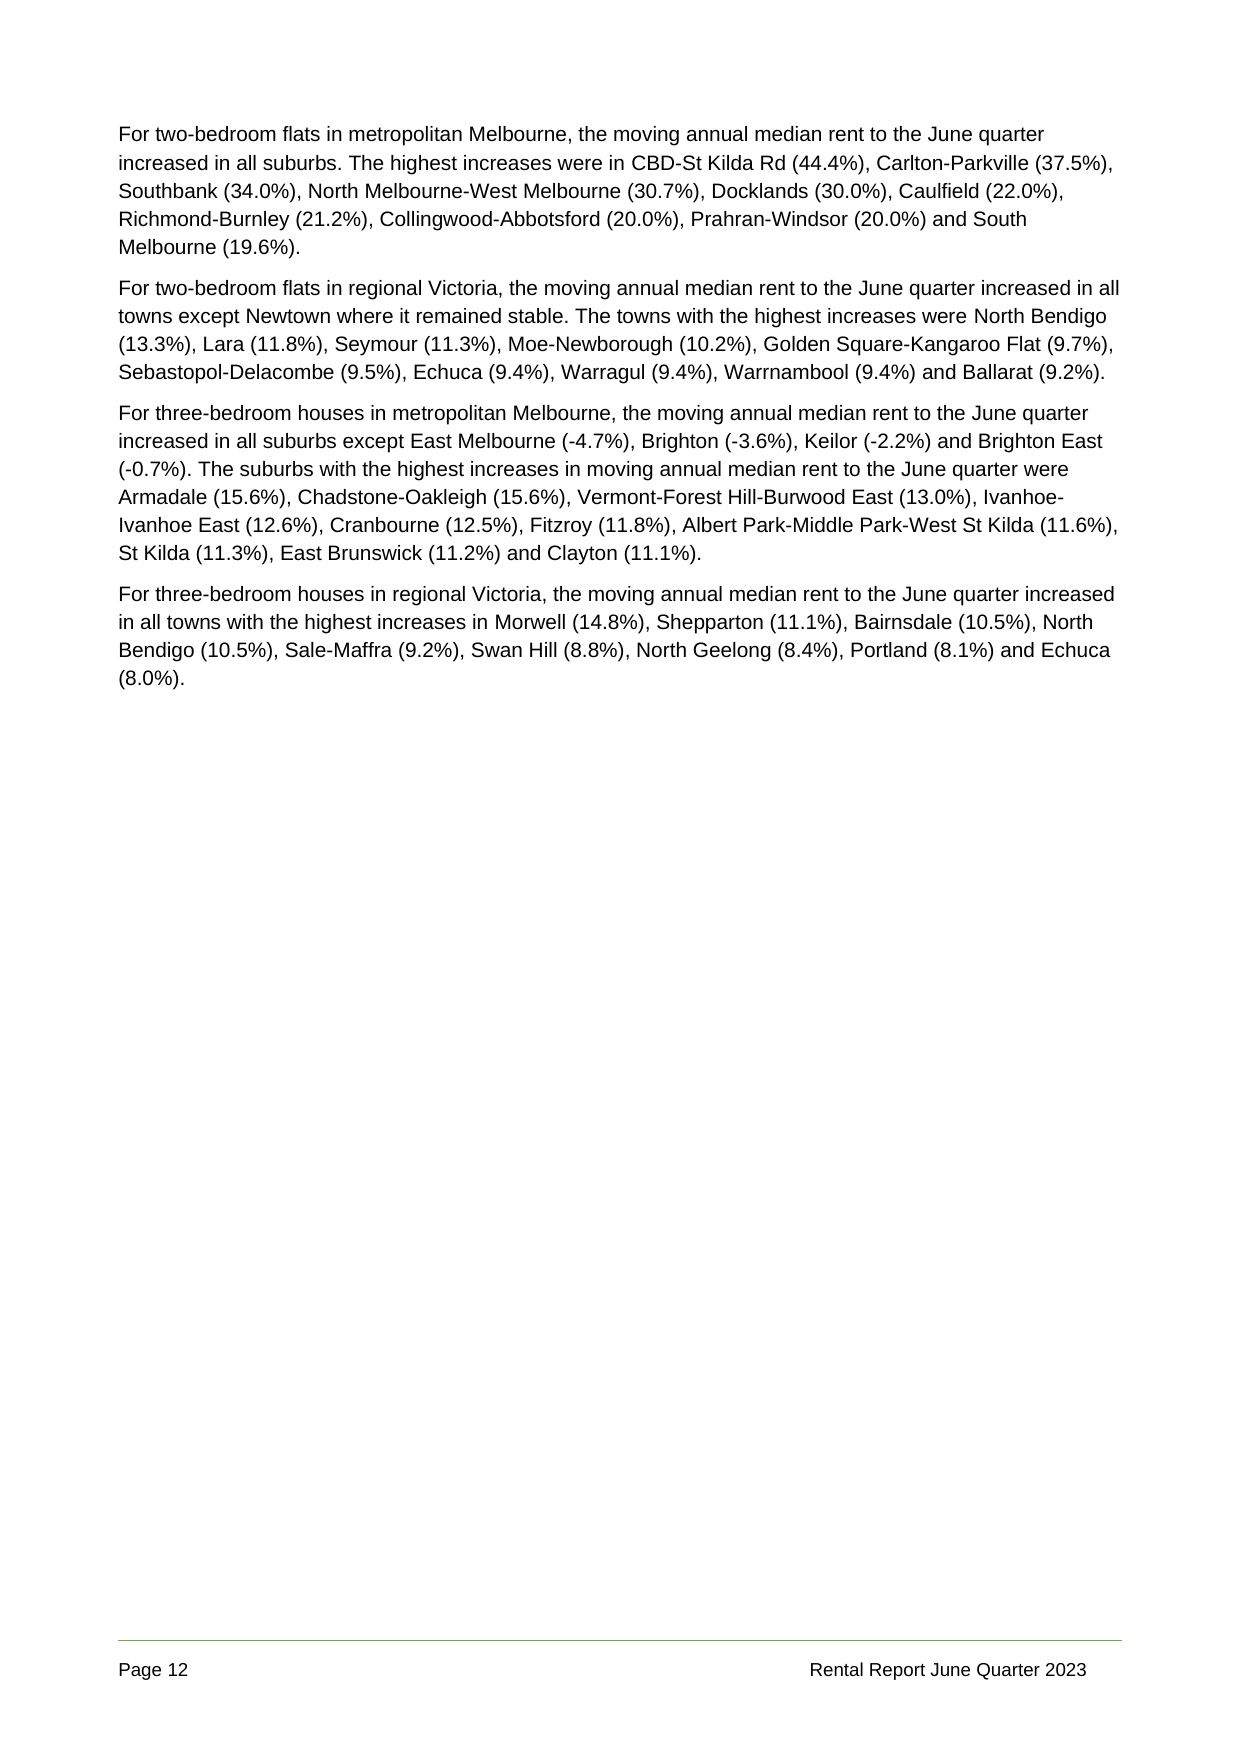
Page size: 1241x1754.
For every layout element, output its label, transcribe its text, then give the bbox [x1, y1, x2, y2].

text For two-bedroom flats in regional Victoria, the moving annual median rent to the June quarter increased in all towns except Newtown where it remained stable. The towns with the highest increases were North Bendigo (13.3%), Lara (11.8%), Seymour (11.3%), Moe-Newborough (10.2%), Golden Square-Kangaroo Flat (9.7%), Sebastopol-Delacombe (9.5%), Echuca (9.4%), Warragul (9.4%), Warrnambool (9.4%) and Ballarat (9.2%). [118, 271, 1122, 384]
text For two-bedroom flats in metropolitan Melbourne, the moving annual median rent to the June quarter increased in all suburbs. The highest increases were in CBD-St Kilda Rd (44.4%), Carlton-Parkville (37.5%), Southbank (34.0%), North Melbourne-West Melbourne (30.7%), Docklands (30.0%), Caulfield (22.0%), Richmond-Burnley (21.2%), Collingwood-Abbotsford (20.0%), Prahran-Windsor (20.0%) and South Melbourne (19.6%). [118, 118, 1122, 259]
text For three-bedroom houses in metropolitan Melbourne, the moving annual median rent to the June quarter increased in all suburbs except East Melbourne (-4.7%), Brighton (-3.6%), Keilor (-2.2%) and Brighton East (-0.7%). The suburbs with the highest increases in moving annual median rent to the June quarter were Armadale (15.6%), Chadstone-Oakleigh (15.6%), Vermont-Forest Hill-Burwood East (13.0%), Ivanhoe-Ivanhoe East (12.6%), Cranbourne (12.5%), Fitzroy (11.8%), Albert Park-Middle Park-West St Kilda (11.6%), St Kilda (11.3%), East Brunswick (11.2%) and Clayton (11.1%). [118, 396, 1122, 565]
text For three-bedroom houses in regional Victoria, the moving annual median rent to the June quarter increased in all towns with the highest increases in Morwell (14.8%), Shepparton (11.1%), Bairnsdale (10.5%), North Bendigo (10.5%), Sale-Maffra (9.2%), Swan Hill (8.8%), North Geelong (8.4%), Portland (8.1%) and Echuca (8.0%). [118, 577, 1122, 690]
